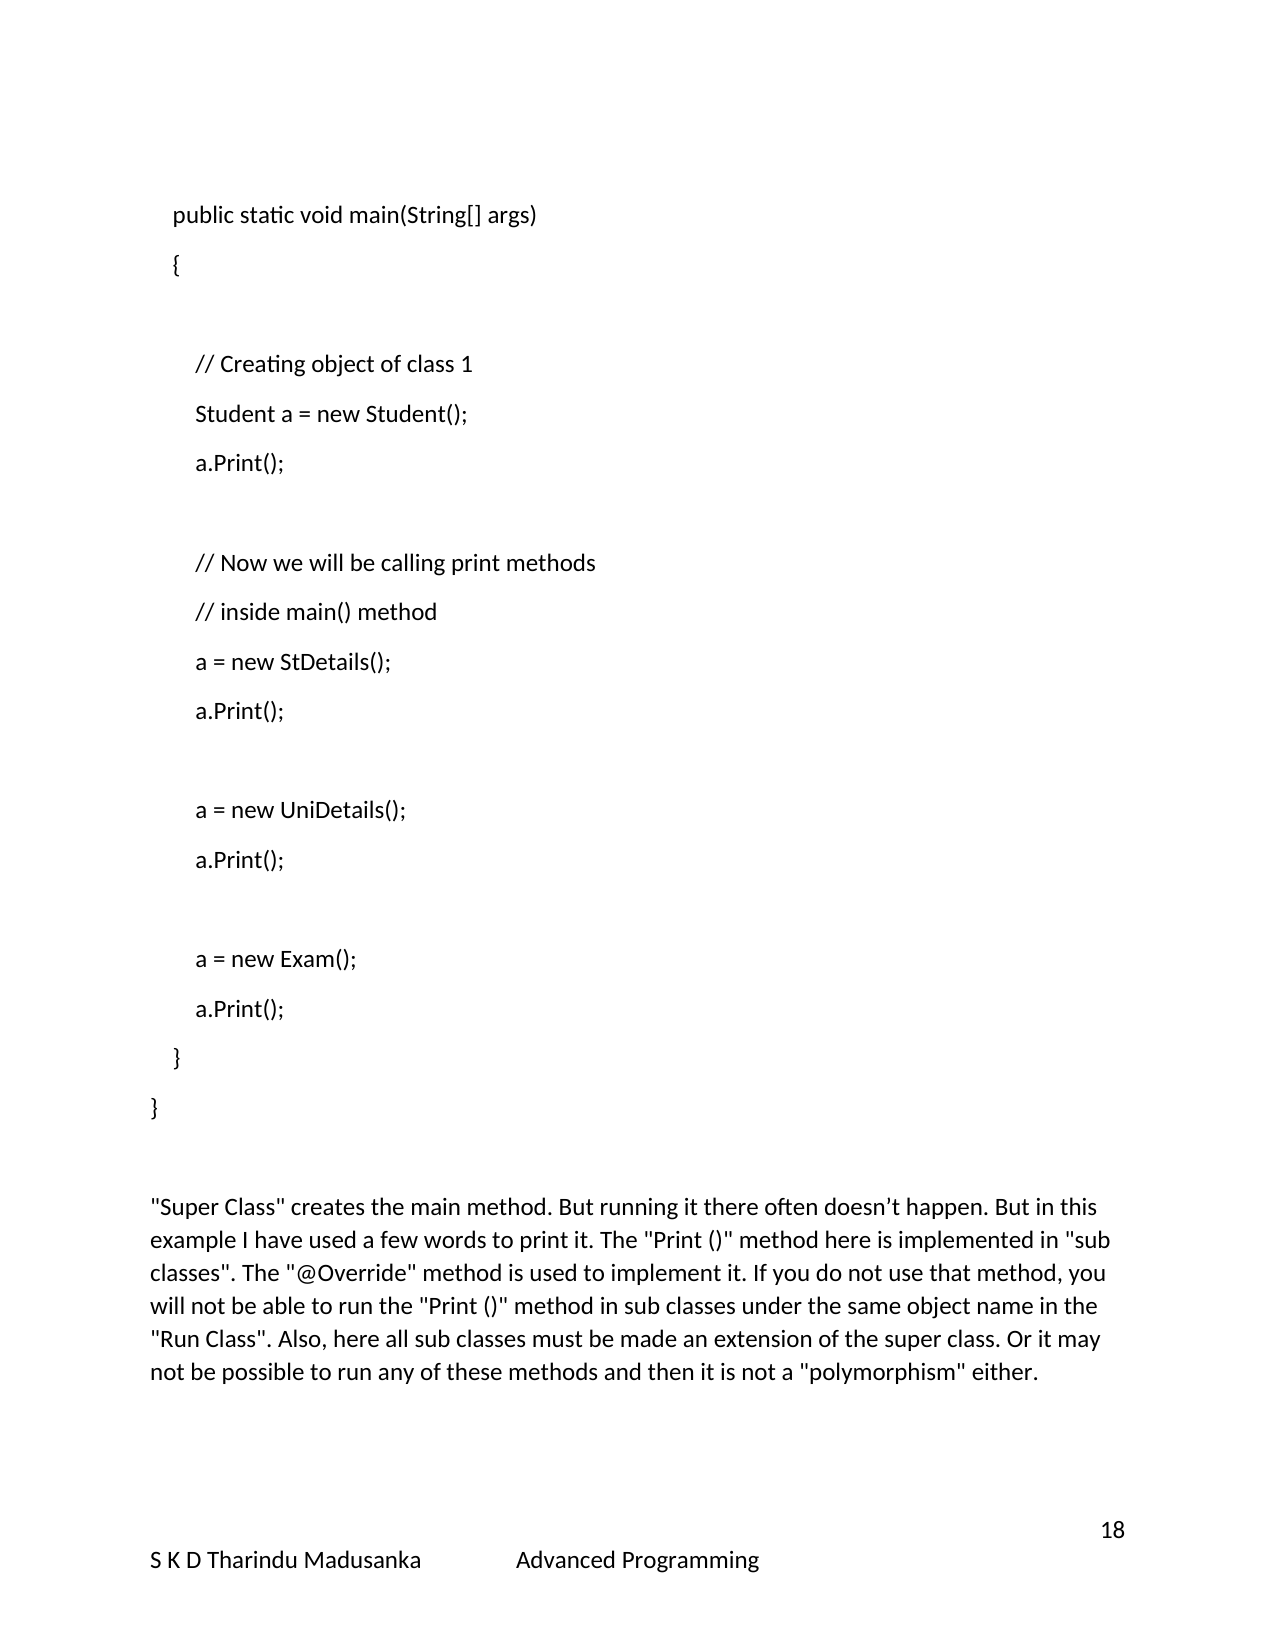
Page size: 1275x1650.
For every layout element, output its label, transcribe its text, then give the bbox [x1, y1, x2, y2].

text a = new UniDetails(); [150, 794, 1125, 825]
text public static void main(String[] args) [150, 199, 1125, 230]
text a.Print(); [150, 447, 1125, 478]
text a = new Exam(); [150, 943, 1125, 974]
text a.Print(); [150, 695, 1125, 726]
text Student a = new Student(); [150, 398, 1125, 428]
text } [150, 1092, 1125, 1123]
text { [150, 249, 1125, 280]
text // inside main() method [150, 596, 1125, 627]
text a.Print(); [150, 993, 1125, 1023]
text } [150, 1042, 1125, 1073]
text "Super Class" creates the main method. But running it there often doesn’t happen. But in this example I have used a few words to print it. The "Print ()" method here is implemented in "sub classes". The "@Override" method is used to implement it. If you do not use that method, you will not be able to run the "Print ()" method in sub classes under the same object name in the "Run Class". Also, here all sub classes must be made an extension of the super class. Or it may not be possible to run any of these methods and then it is not a "polymorphism" either. [150, 1191, 1125, 1386]
text // Now we will be calling print methods [150, 547, 1125, 577]
text a = new StDetails(); [150, 646, 1125, 676]
text a.Print(); [150, 844, 1125, 875]
text // Creating object of class 1 [150, 348, 1125, 379]
